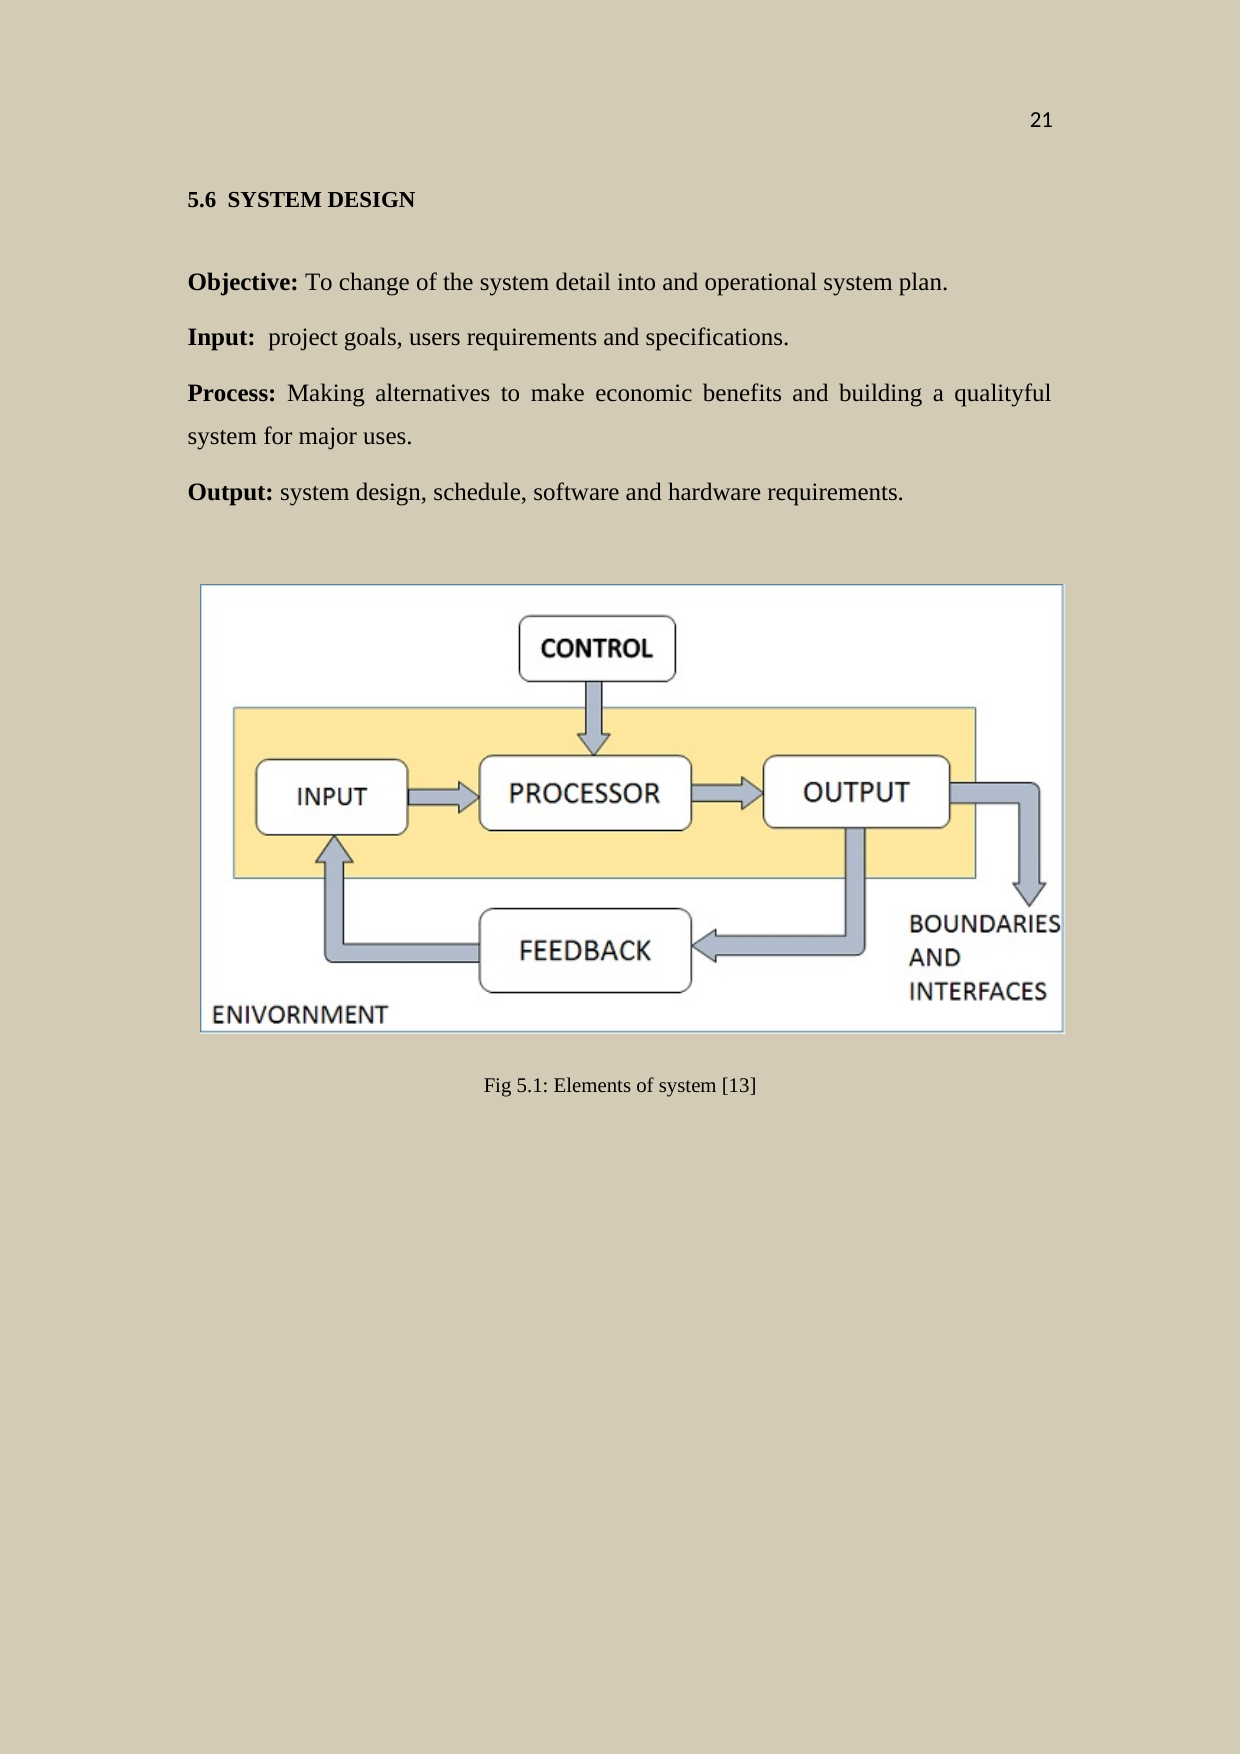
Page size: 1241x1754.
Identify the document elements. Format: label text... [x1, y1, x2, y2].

text 5.6 System Design [187, 186, 1053, 212]
text Fig 5.1: Elements of system [13] [262, 1034, 978, 1097]
picture [200, 584, 1066, 1034]
list Process: Making alternatives to make economic benefits and building a qualityful system for major uses. [187, 378, 1053, 450]
list Output: system design, schedule, software and hardware requirements. [187, 477, 1053, 506]
list Input: project goals, users requirements and specifications. [187, 322, 1053, 351]
list Objective: To change of the system detail into and operational system plan. [187, 267, 1053, 296]
